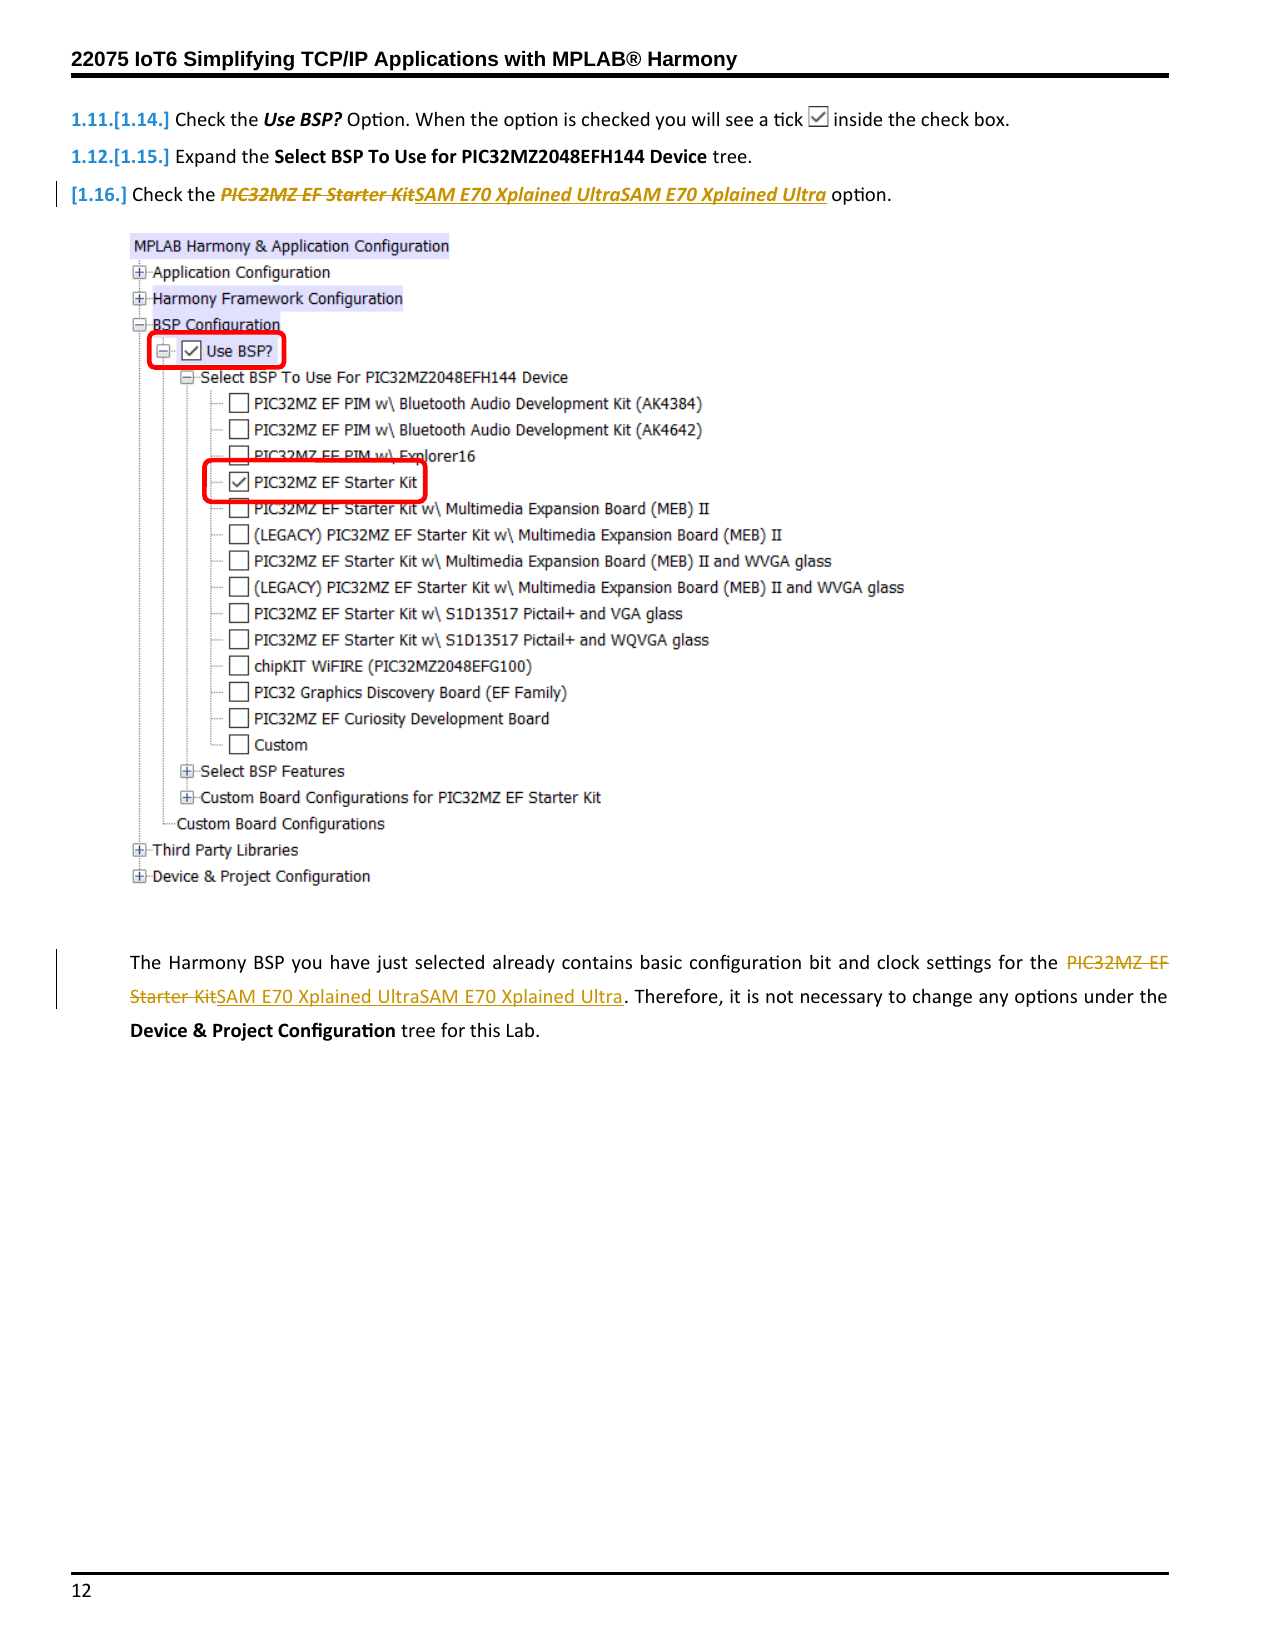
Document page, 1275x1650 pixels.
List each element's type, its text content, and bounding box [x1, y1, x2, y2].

table_header [130, 219, 1069, 915]
list Check the Use BSP? Option. When the option is checked you will see a tick inside the check box. [71, 106, 1169, 132]
list Expand the Select BSP To Use for PIC32MZ2048EFH144 Device tree. [71, 144, 1169, 169]
text The Harmony BSP you have just selected already contains basic configuration bit and clock settings for the . Therefore, it is not necessary to change any options under the Device & Project Configuration tree for this Lab. [130, 949, 1169, 1043]
picture [808, 106, 829, 127]
picture [129, 233, 915, 892]
list Check the option. [71, 181, 1169, 207]
